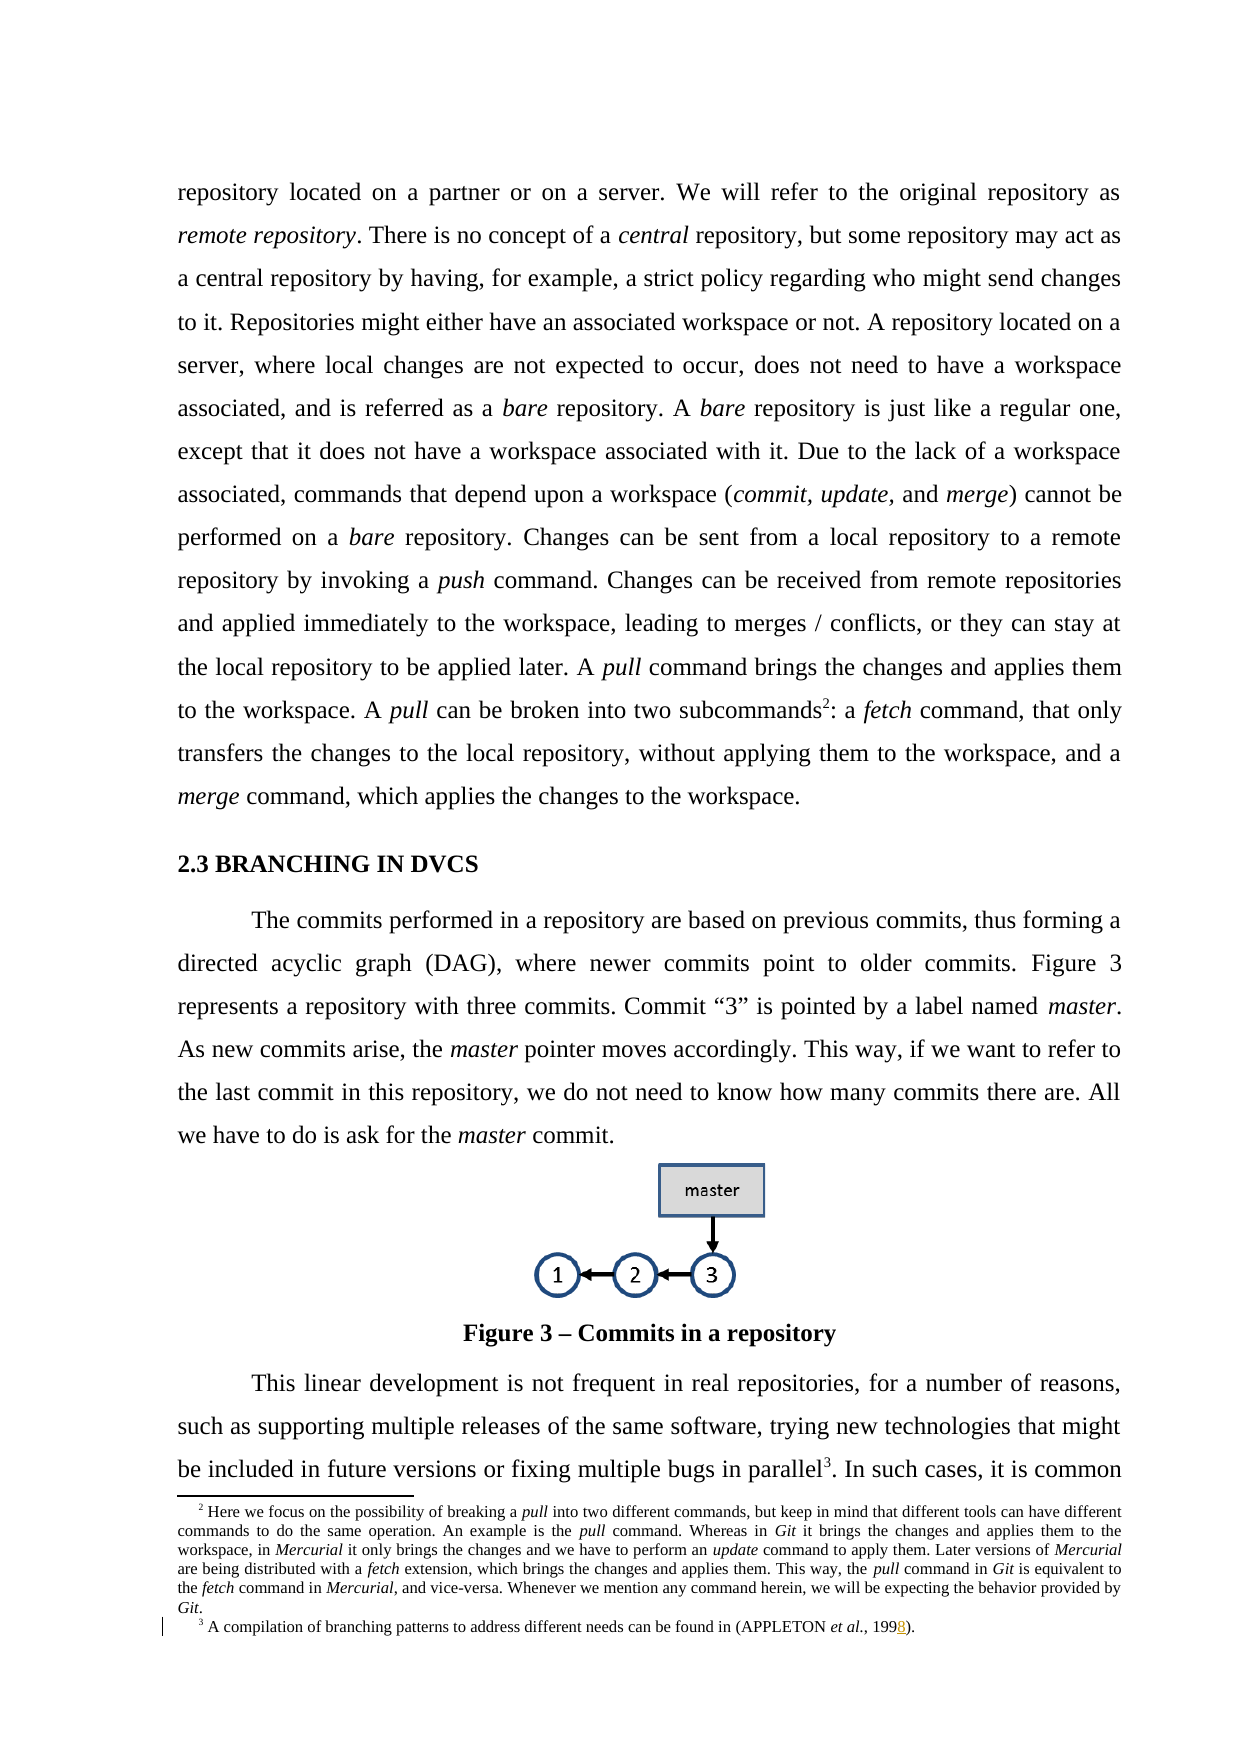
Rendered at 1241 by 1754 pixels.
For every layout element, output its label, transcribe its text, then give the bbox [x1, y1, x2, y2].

picture [534, 1163, 766, 1304]
subtitle Branching in DVCS [177, 849, 1122, 878]
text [177, 177, 1122, 810]
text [177, 1368, 1122, 1483]
